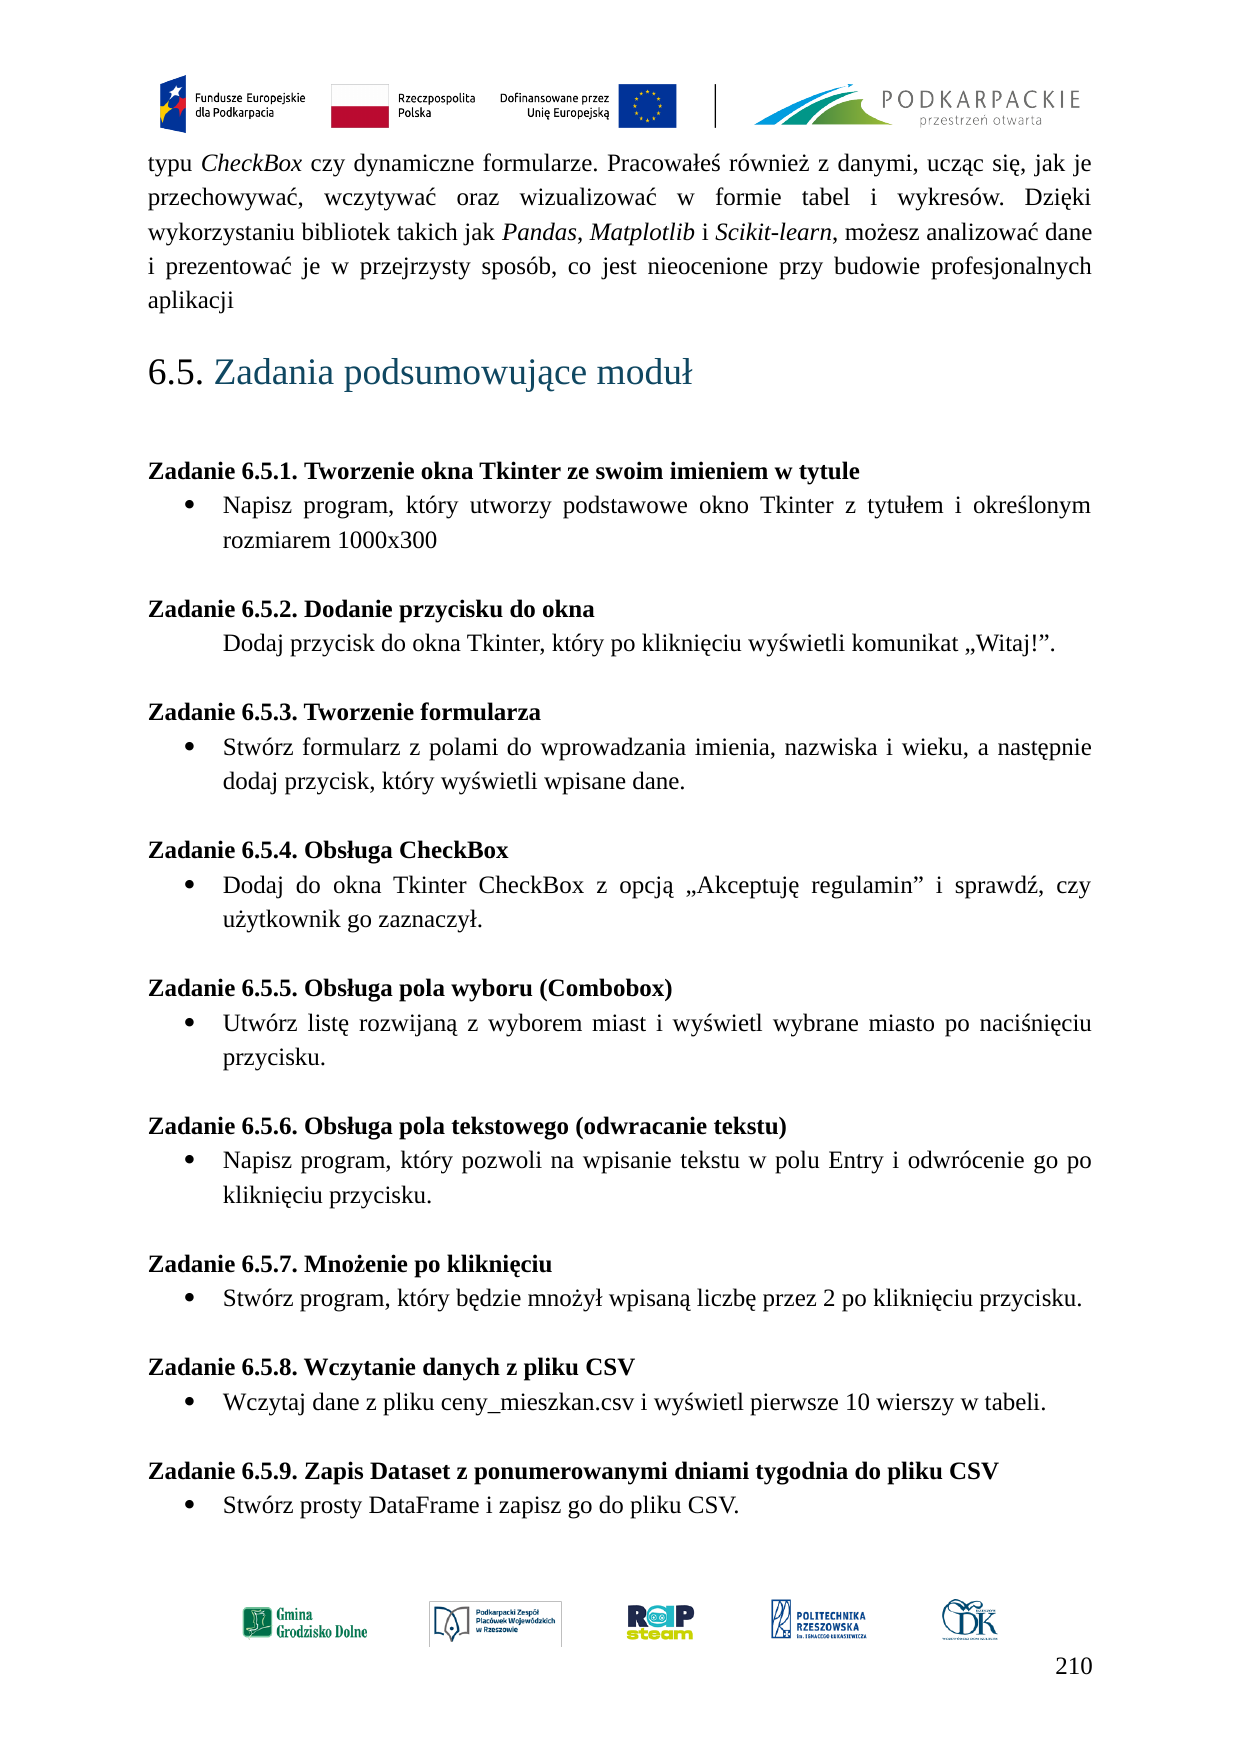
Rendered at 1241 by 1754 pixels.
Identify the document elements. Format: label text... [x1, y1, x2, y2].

picture [147, 60, 1093, 148]
text Zadanie 6.5.8. Wczytanie danych z pliku CSV [148, 1352, 1092, 1381]
list Napisz program, który utworzy podstawowe okno Tkinter z tytułem i określonym rozmiarem 1000x300 [185, 491, 1092, 554]
text Zadanie 6.5.3. Tworzenie formularza [148, 697, 1092, 726]
list Dodaj do okna Tkinter CheckBox z opcją „Akceptuję regulamin” i sprawdź, czy użytkownik go zaznaczył. [185, 870, 1092, 933]
list Dodaj przycisk do okna Tkinter, który po kliknięciu wyświetli komunikat „Witaj!”. [223, 628, 1092, 657]
list Stwórz formularz z polami do wprowadzania imienia, nazwiska i wieku, a następnie dodaj przycisk, który wyświetli wpisane dane. [185, 732, 1092, 795]
list Wczytaj dane z pliku ceny_mieszkan.csv i wyświetl pierwsze 10 wierszy w tabeli. [185, 1387, 1092, 1416]
list Napisz program, który pozwoli na wpisanie tekstu w polu Entry i odwrócenie go po kliknięciu przycisku. [185, 1146, 1092, 1209]
text Zadanie 6.5.9. Zapis Dataset z ponumerowanymi dniami tygodnia do pliku CSV [148, 1456, 1092, 1485]
picture [242, 1585, 998, 1652]
text Zadanie 6.5.5. Obsługa pola wyboru (Combobox) [148, 973, 1092, 1002]
text Zadanie 6.5.7. Mnożenie po kliknięciu [148, 1249, 1092, 1278]
text Zadanie 6.5.4. Obsługa CheckBox [148, 835, 1092, 864]
list Stwórz program, który będzie mnożył wpisaną liczbę przez 2 po kliknięciu przycisku. [185, 1283, 1092, 1312]
list Utwórz listę rozwijaną z wyborem miast i wyświetl wybrane miasto po naciśnięciu przycisku. [185, 1008, 1092, 1071]
text Zadanie 6.5.1. Tworzenie okna Tkinter ze swoim imieniem w tytule [148, 456, 1092, 485]
subtitle Zadania podsumowujące moduł [148, 349, 1092, 392]
list Stwórz prosty DataFrame i zapisz go do pliku CSV. [185, 1490, 1092, 1519]
text Zadanie 6.5.6. Obsługa pola tekstowego (odwracanie tekstu) [148, 1111, 1092, 1140]
text Zadanie 6.5.2. Dodanie przycisku do okna [148, 594, 1092, 623]
